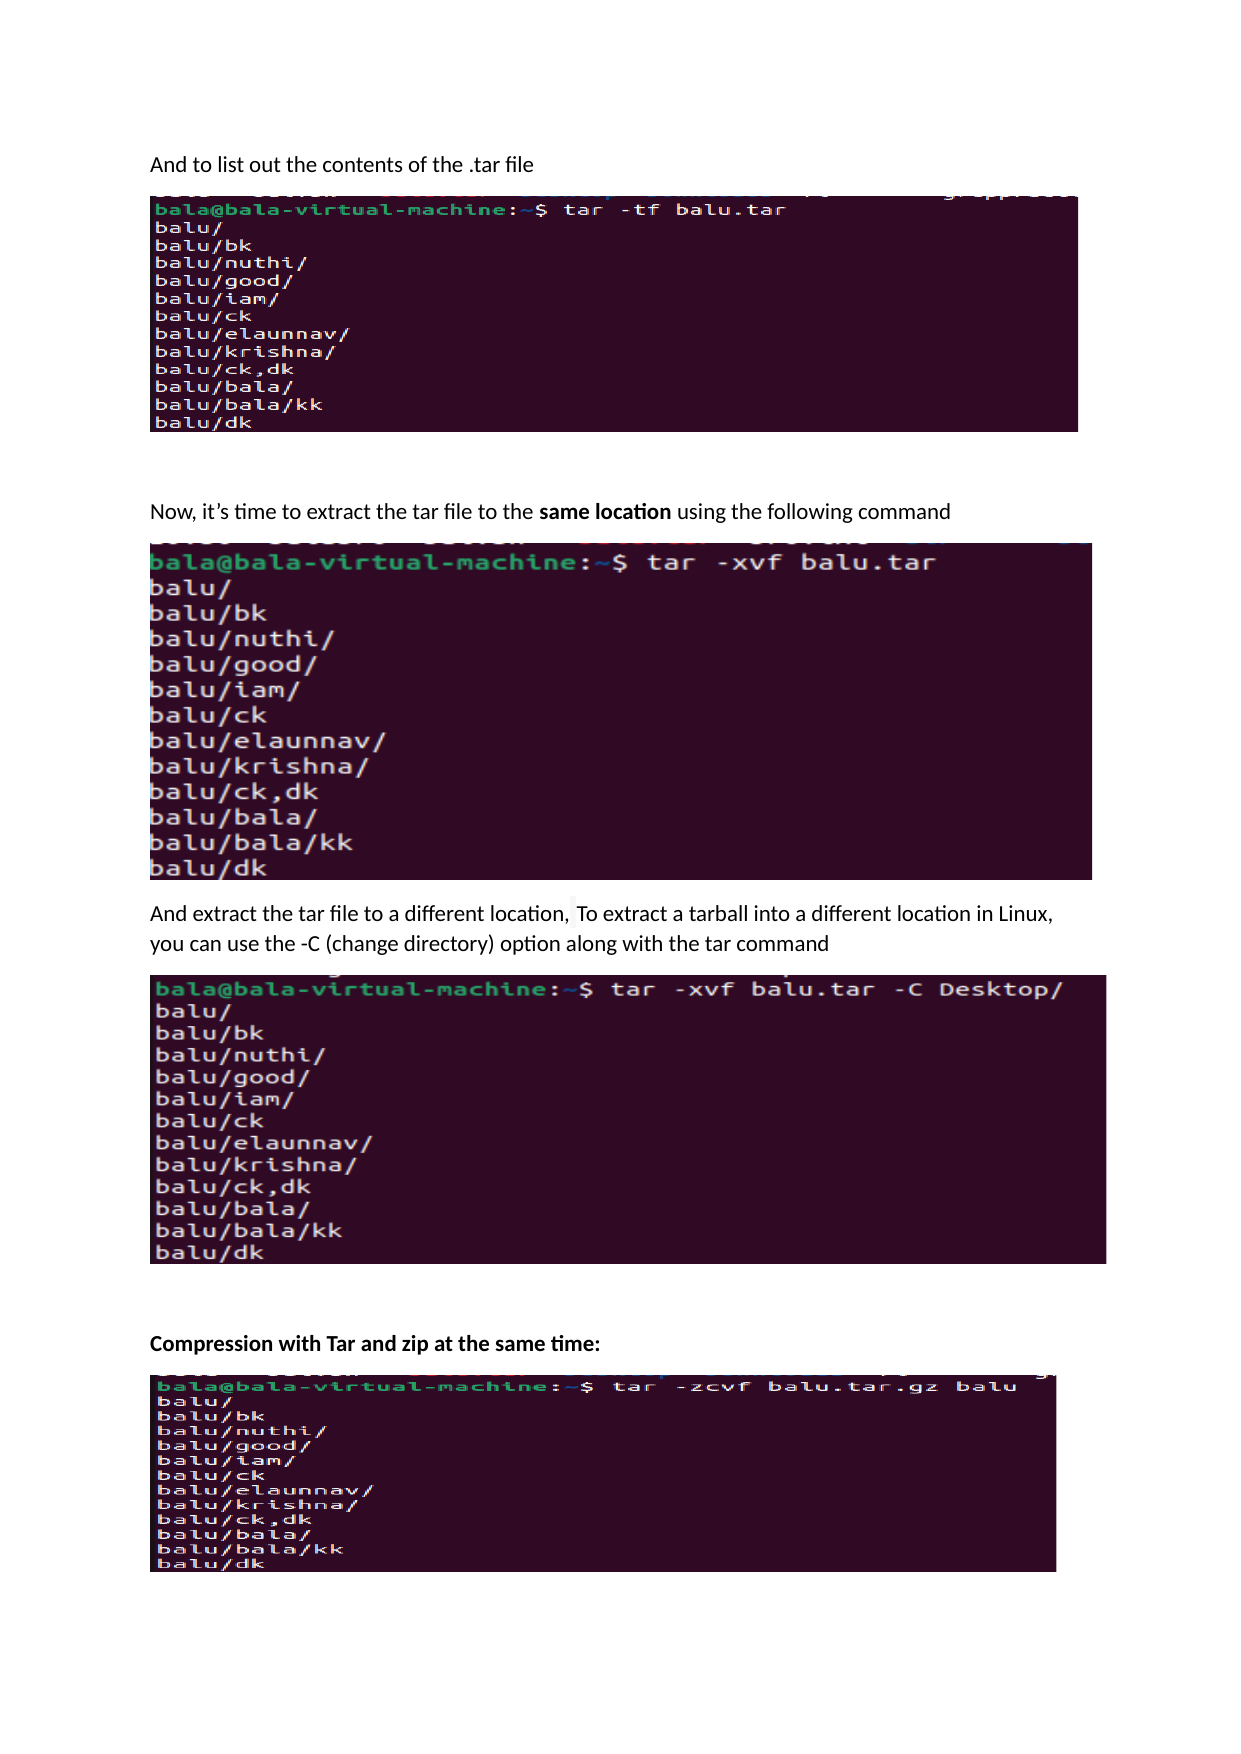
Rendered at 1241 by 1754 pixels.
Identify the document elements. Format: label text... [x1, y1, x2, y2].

text And to list out the contents of the .tar file [150, 150, 1090, 178]
picture [150, 975, 1107, 1264]
text Compression with Tar and zip at the same time: [150, 1329, 1090, 1357]
text And extract the tar file to a different location, To extract a tarball into a different location in Linux, you can use the -C (change directory) option along with the tar command [150, 899, 1090, 957]
picture [150, 196, 1079, 432]
picture [150, 1375, 1057, 1572]
picture [150, 543, 1093, 880]
text Now, it’s time to extract the tar file to the same location using the following command [150, 497, 1090, 525]
